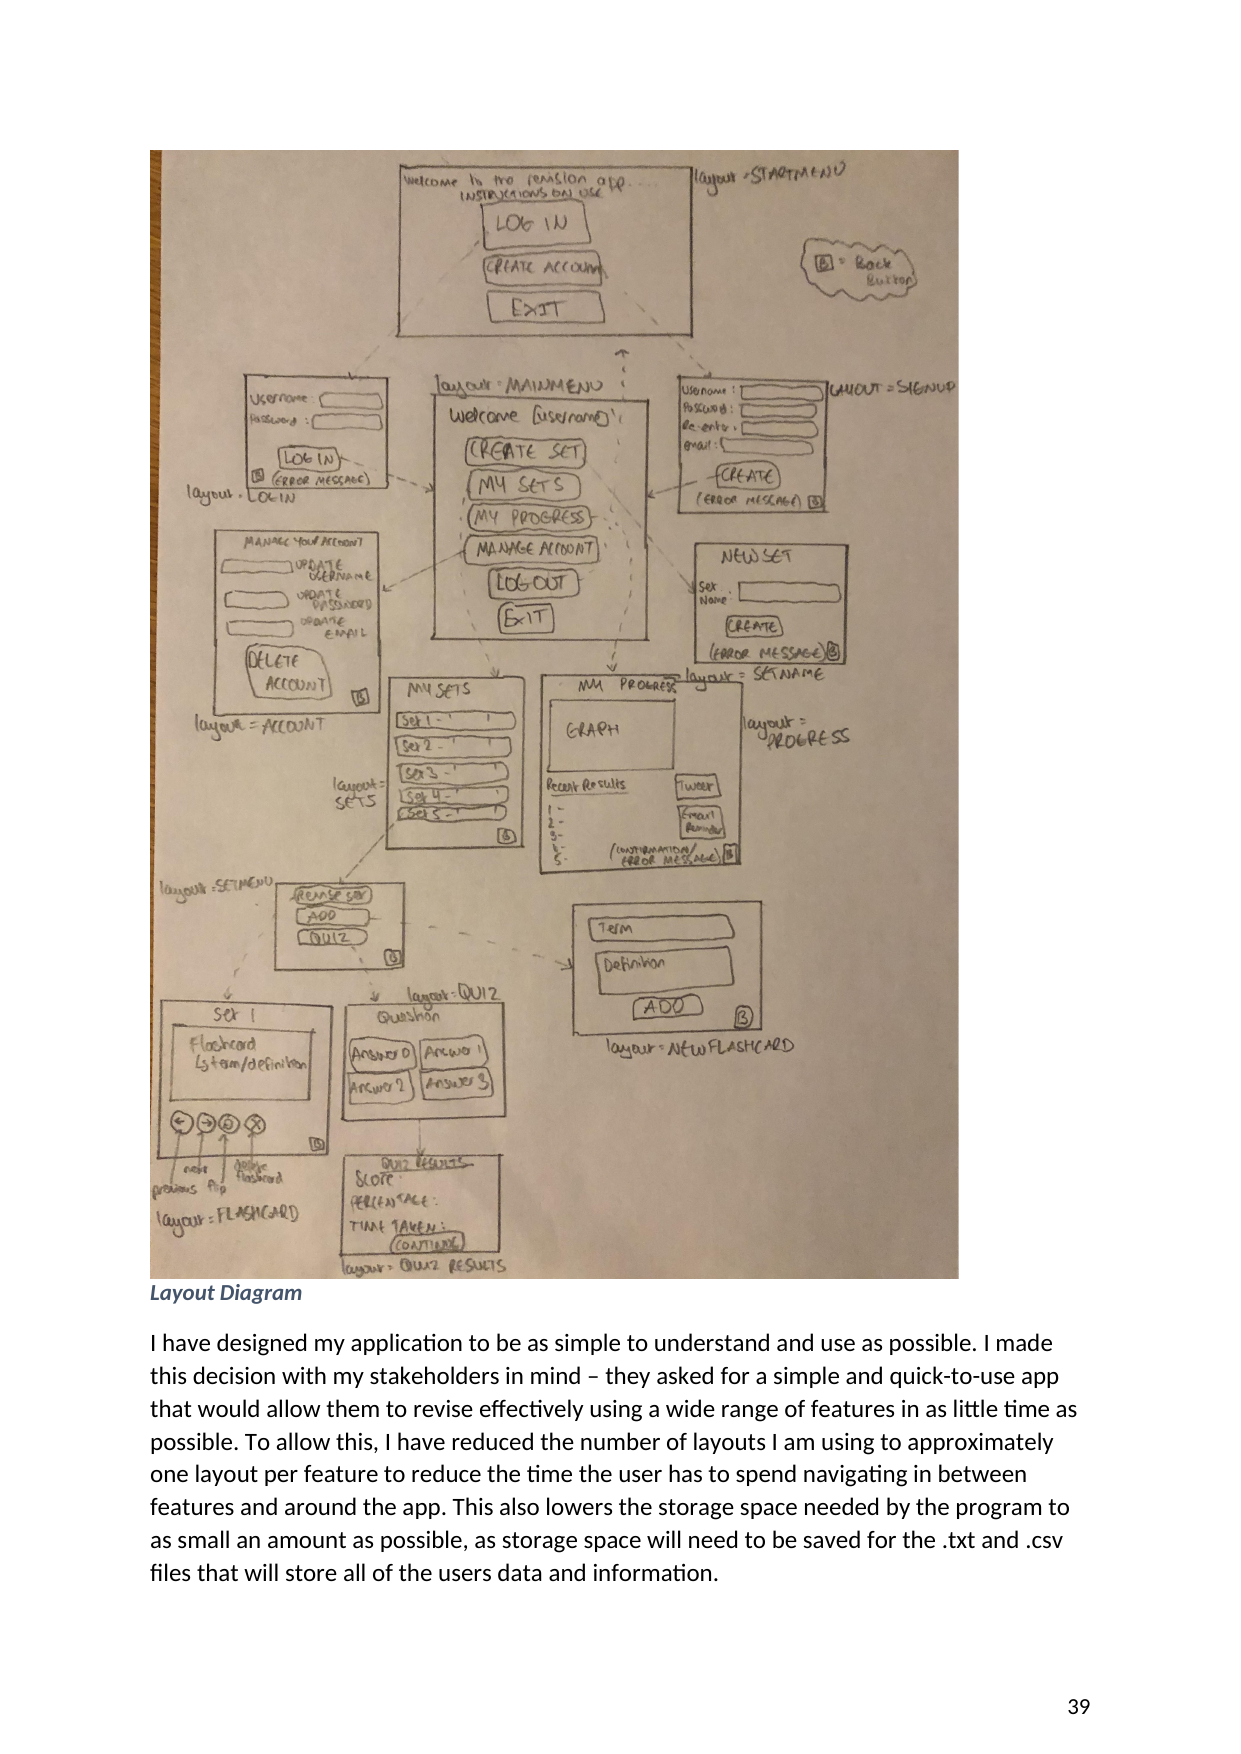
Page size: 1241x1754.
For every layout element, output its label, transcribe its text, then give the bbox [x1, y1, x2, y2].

text Layout Diagram [150, 1278, 1090, 1306]
text I have designed my application to be as simple to understand and use as possible. I made this decision with my stakeholders in mind – they asked for a simple and quick-to-use app that would allow them to revise effectively using a wide range of features in as little time as possible. To allow this, I have reduced the number of layouts I am using to approximately one layout per feature to reduce the time the user has to spend navigating in between features and around the app. This also lowers the storage space needed by the program to as small an amount as possible, as storage space will need to be saved for the .txt and .csv files that will store all of the users data and information. [150, 1327, 1090, 1588]
picture [150, 150, 959, 1279]
